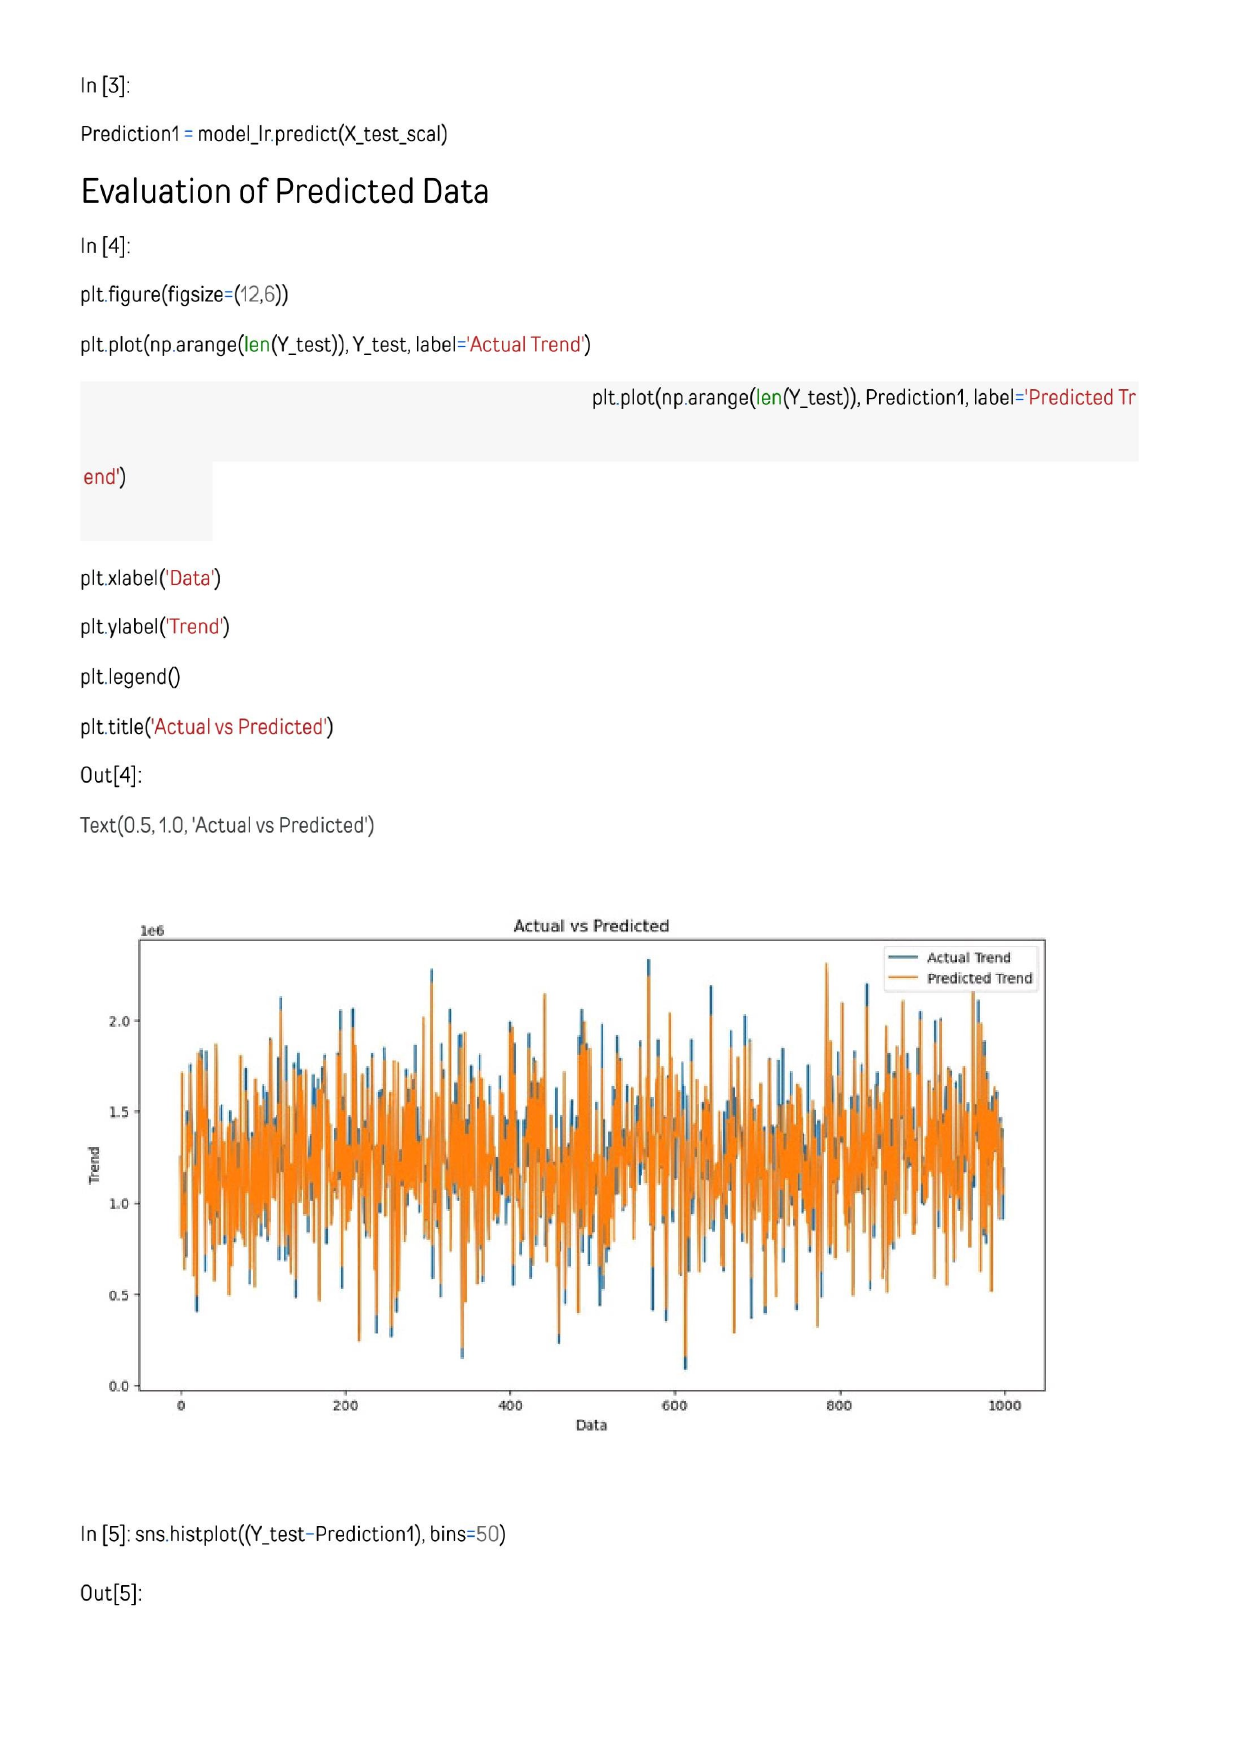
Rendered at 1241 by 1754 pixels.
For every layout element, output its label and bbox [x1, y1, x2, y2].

picture [77, 72, 1140, 1608]
